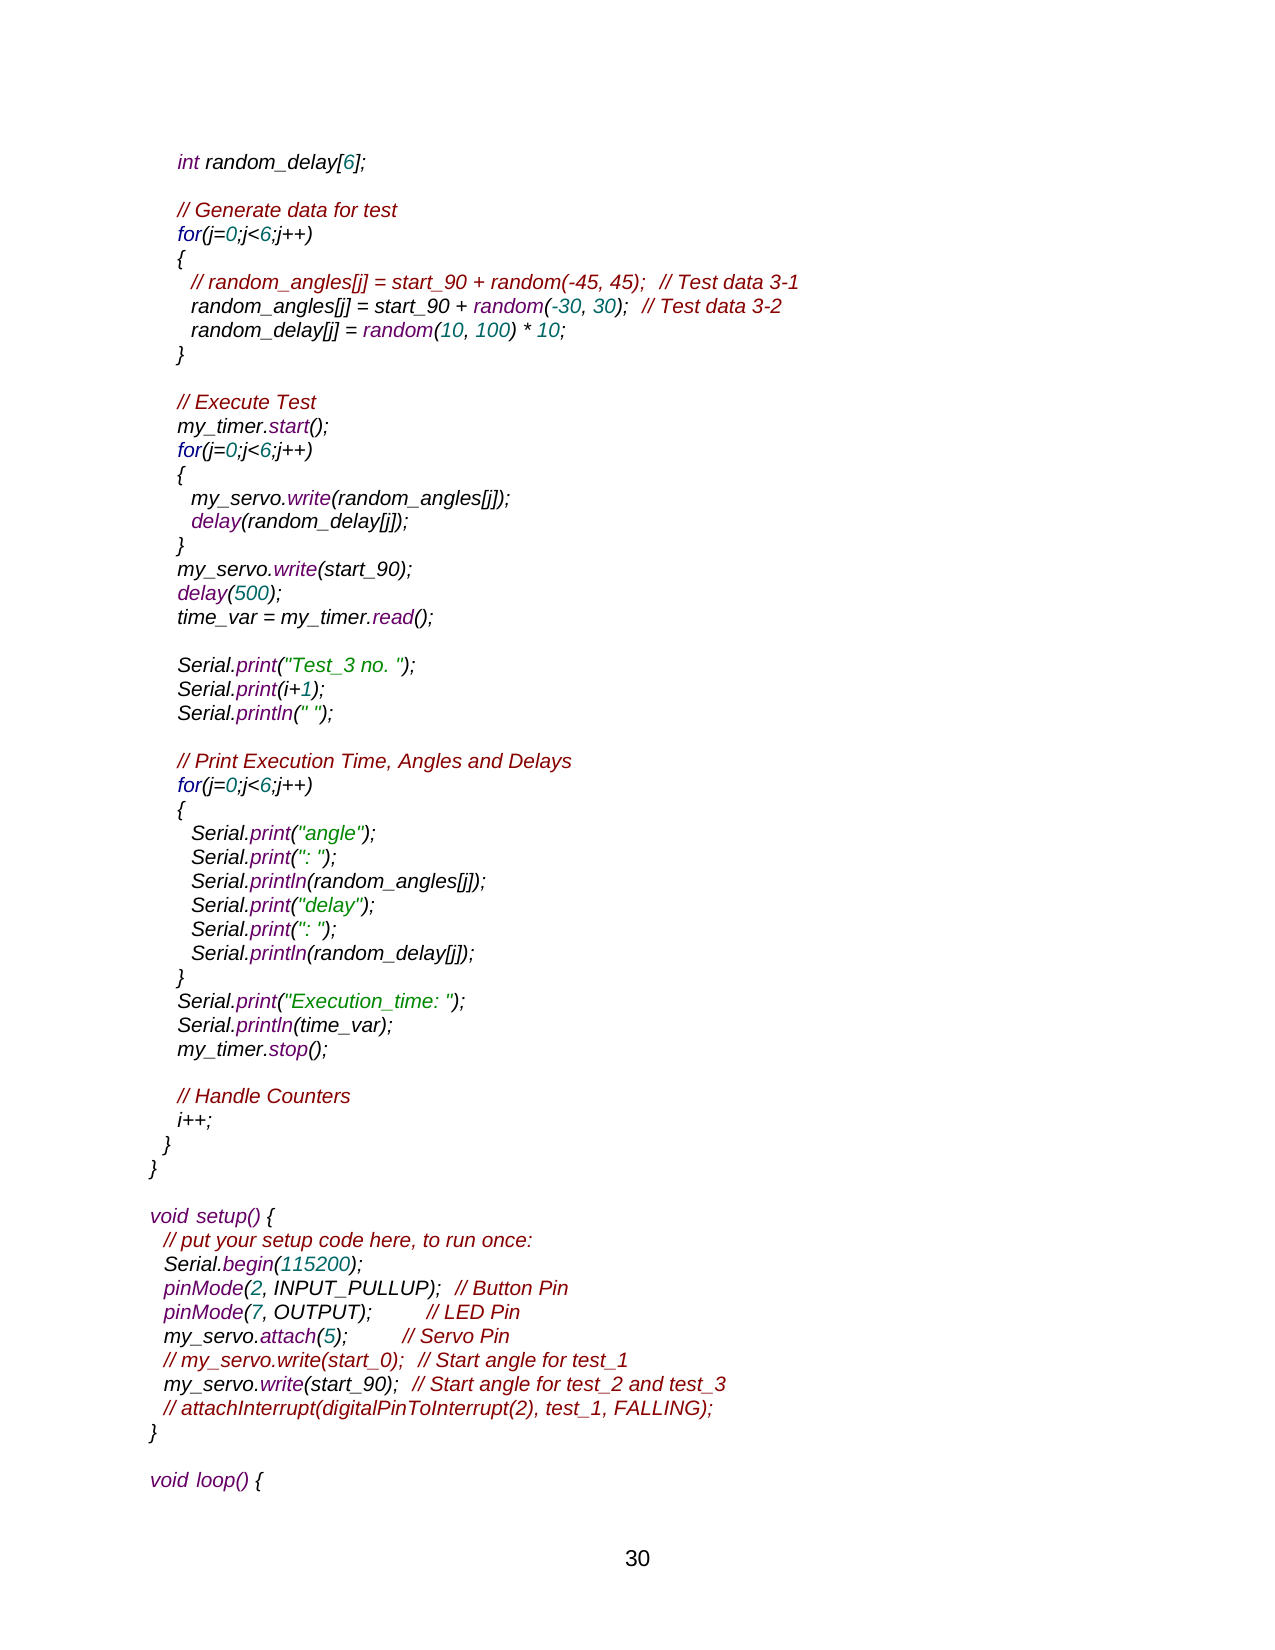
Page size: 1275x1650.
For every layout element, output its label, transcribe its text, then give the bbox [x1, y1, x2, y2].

text // my_servo.write(start_0); // Start angle for test_1 [150, 1348, 1125, 1372]
text my_servo.write(start_90); // Start angle for test_2 and test_3 [150, 1372, 1125, 1396]
text } [150, 533, 1125, 557]
text { [150, 797, 1125, 821]
text for(j=0;j<6;j++) [150, 773, 1125, 797]
text Serial.print("delay"); [150, 893, 1125, 917]
text for(j=0;j<6;j++) [150, 437, 1125, 461]
text // attachInterrupt(digitalPinToInterrupt(2), test_1, FALLING); [150, 1396, 1125, 1420]
text { [150, 246, 1125, 270]
text Serial.print(": "); [150, 845, 1125, 869]
text int random_delay[6]; [150, 150, 1125, 174]
text Serial.begin(115200); [150, 1252, 1125, 1276]
text } [150, 964, 1125, 988]
text random_angles[j] = start_90 + random(-30, 30); // Test data 3-2 [150, 294, 1125, 318]
text } [150, 1156, 1125, 1180]
text my_servo.write(start_90); [150, 557, 1125, 581]
text Serial.print(": "); [150, 917, 1125, 941]
text } [150, 342, 1125, 366]
text my_servo.attach(5); // Servo Pin [150, 1324, 1125, 1348]
text Serial.println(random_delay[j]); [150, 941, 1125, 964]
text void setup() { [150, 1204, 1125, 1228]
text } [150, 1420, 1125, 1444]
text Serial.println(random_angles[j]); [150, 869, 1125, 893]
text } [150, 1132, 1125, 1156]
text my_servo.write(random_angles[j]); [150, 485, 1125, 509]
text Serial.print(i+1); [150, 677, 1125, 701]
text void loop() { [150, 1468, 1125, 1492]
text i++; [150, 1108, 1125, 1132]
text { [150, 461, 1125, 485]
text // put your setup code here, to run once: [150, 1228, 1125, 1252]
text my_timer.start(); [150, 413, 1125, 437]
text // random_angles[j] = start_90 + random(-45, 45); // Test data 3-1 [150, 270, 1125, 294]
text my_timer.stop(); [150, 1036, 1125, 1060]
text Serial.println(" "); [150, 701, 1125, 725]
text Serial.print("Test_3 no. "); [150, 653, 1125, 677]
text // Print Execution Time, Angles and Delays [150, 749, 1125, 773]
text time_var = my_timer.read(); [150, 605, 1125, 629]
text random_delay[j] = random(10, 100) * 10; [150, 318, 1125, 342]
text Serial.println(time_var); [150, 1012, 1125, 1036]
text Serial.print("angle"); [150, 821, 1125, 845]
text pinMode(7, OUTPUT); // LED Pin [150, 1300, 1125, 1324]
text delay(500); [150, 581, 1125, 605]
text Serial.print("Execution_time: "); [150, 988, 1125, 1012]
text pinMode(2, INPUT_PULLUP); // Button Pin [150, 1276, 1125, 1300]
text // Generate data for test [150, 198, 1125, 222]
text // Execute Test [150, 389, 1125, 413]
text // Handle Counters [150, 1084, 1125, 1108]
text for(j=0;j<6;j++) [150, 222, 1125, 246]
text delay(random_delay[j]); [150, 509, 1125, 533]
